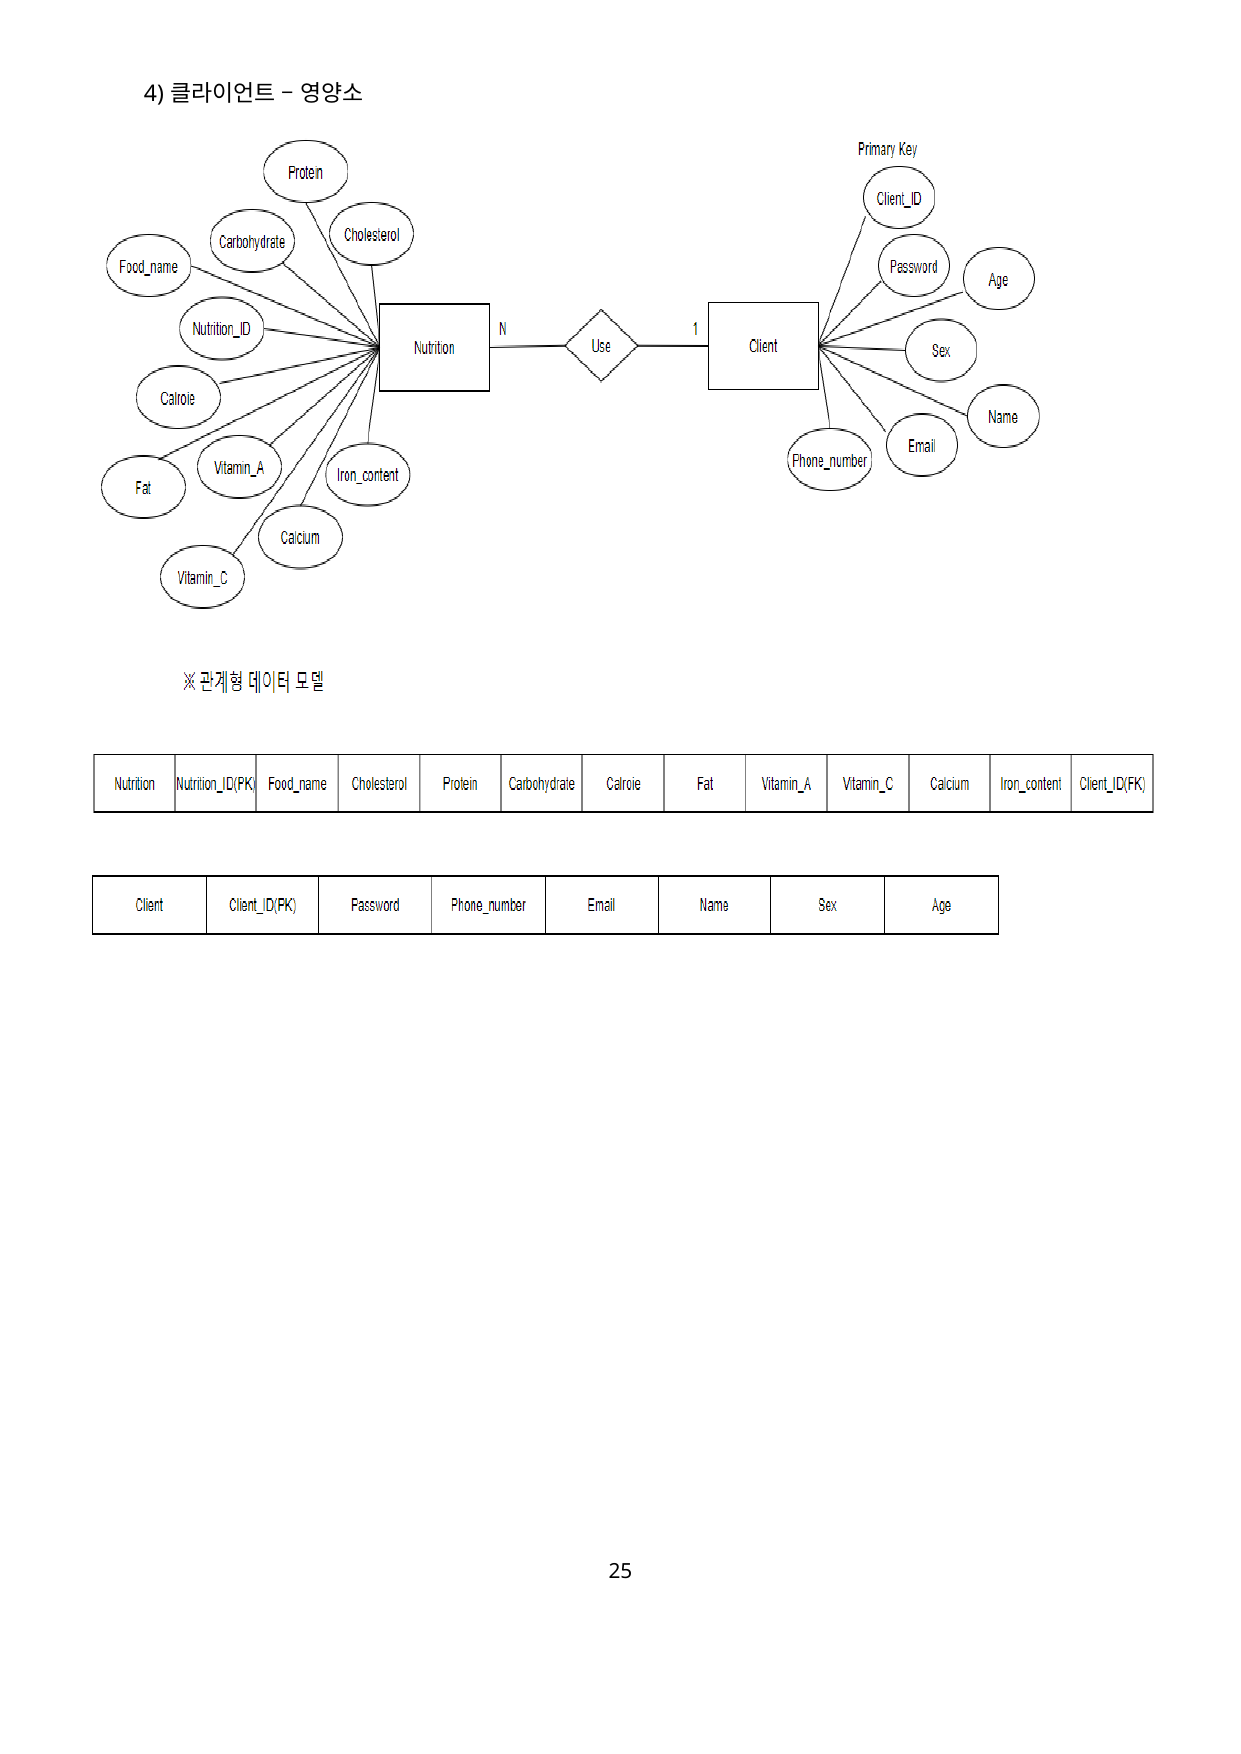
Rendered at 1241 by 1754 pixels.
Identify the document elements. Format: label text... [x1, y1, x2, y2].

picture [75, 127, 1165, 964]
text 4) 클라이언트 – 영양소 [75, 75, 1165, 108]
